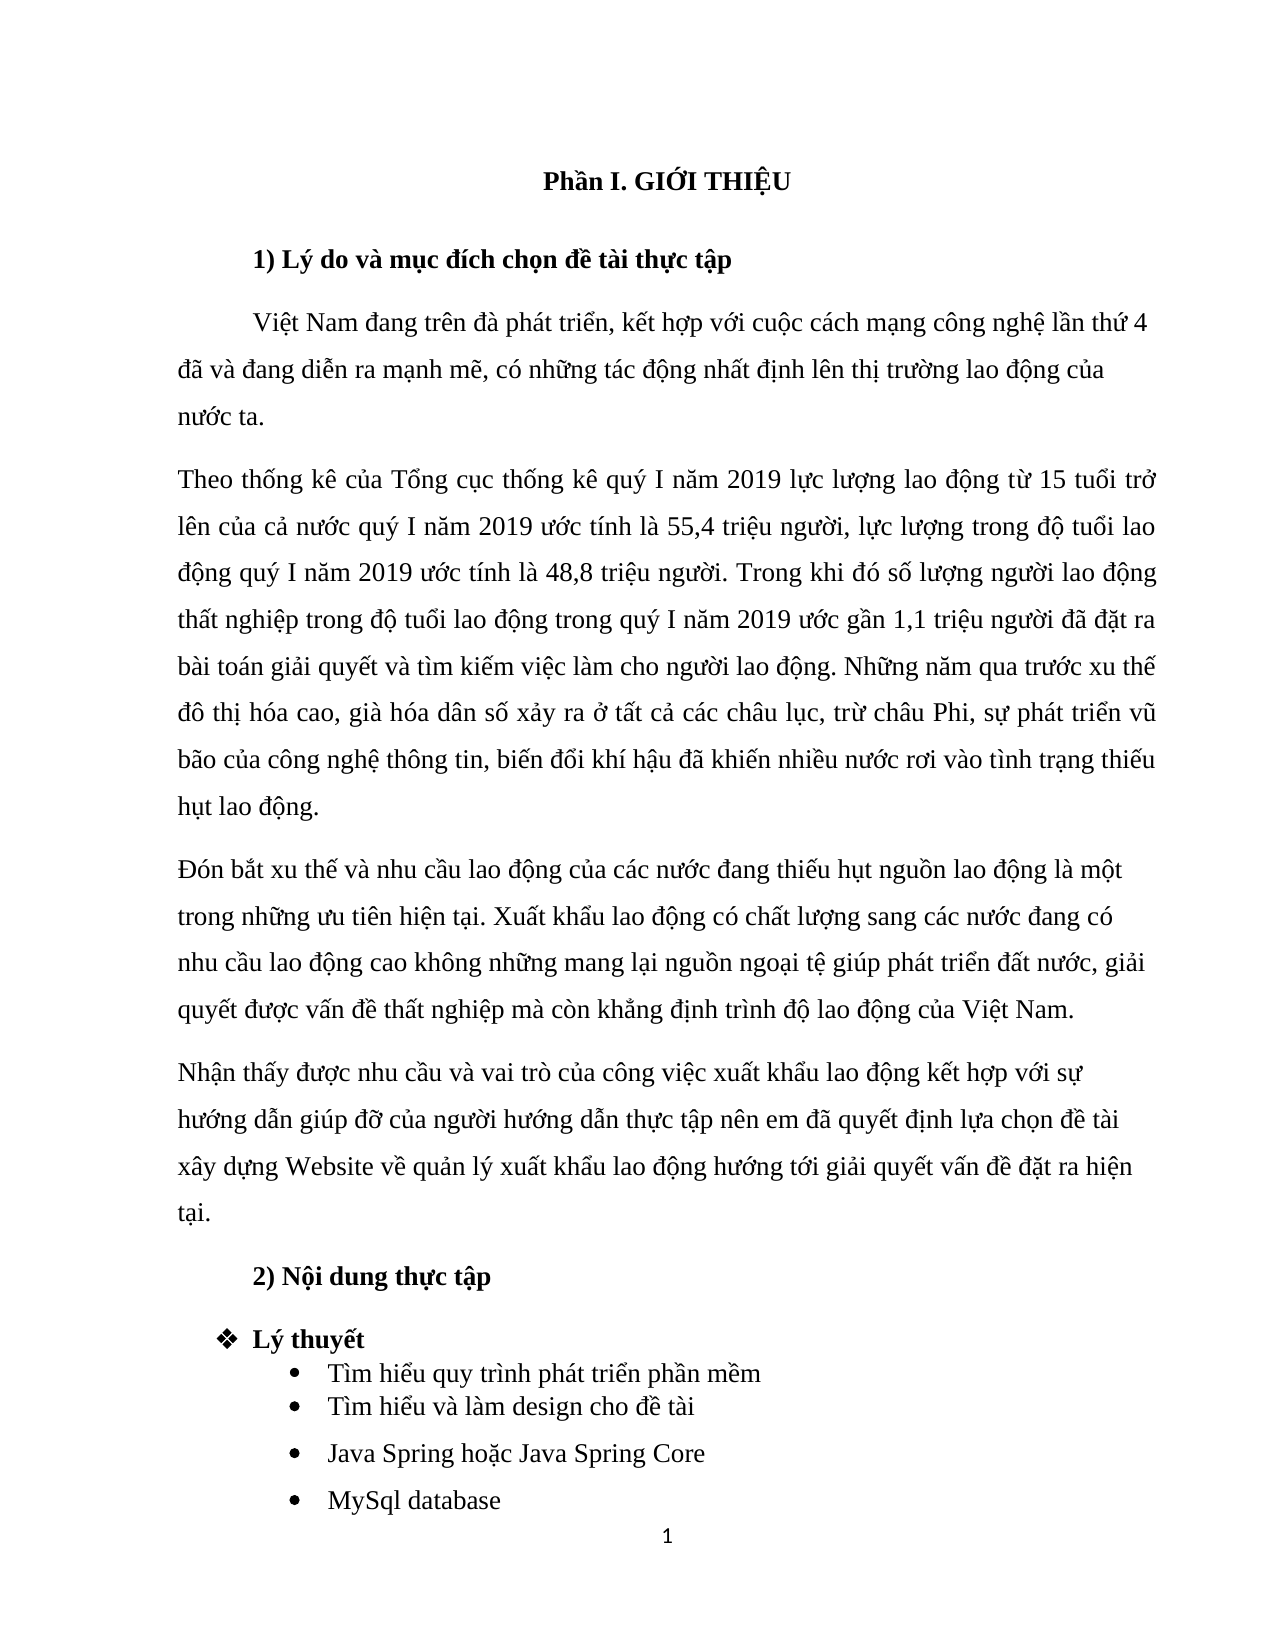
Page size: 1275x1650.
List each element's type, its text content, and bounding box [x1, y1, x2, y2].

text Nội dung thực tập [252, 1260, 1157, 1291]
text Lý do và mục đích chọn đề tài thực tập [252, 243, 1157, 274]
list Tìm hiểu và làm design cho đề tài [290, 1391, 1157, 1422]
text Theo thống kê của Tổng cục thống kê quý I năm 2019 lực lượng lao động từ 15 tuổi trở lên của cả nước quý I năm 2019 ước tính là 55,4 triệu người, lực lượng trong độ tuổi lao động quý I năm 2019 ước tính là 48,8 triệu người. Trong khi đó số lượng người lao động thất nghiệp trong độ tuổi lao động trong quý I năm 2019 ước gần 1,1 triệu người đã đặt ra bài toán giải quyết và tìm kiếm việc làm cho người lao động. Những năm qua trước xu thế đô thị hóa cao, già hóa dân số xảy ra ở tất cả các châu lục, trừ châu Phi, sự phát triển vũ bão của công nghệ thông tin, biến đổi khí hậu đã khiến nhiều nước rơi vào tình trạng thiếu hụt lao động. [177, 463, 1157, 821]
text GIỚI THIỆU [177, 165, 1157, 196]
text Đón bắt xu thế và nhu cầu lao động của các nước đang thiếu hụt nguồn lao động là một trong những ưu tiên hiện tại. Xuất khẩu lao động có chất lượng sang các nước đang có nhu cầu lao động cao không những mang lại nguồn ngoại tệ giúp phát triển đất nước, giải quyết được vấn đề thất nghiệp mà còn khẳng định trình độ lao động của Việt Nam. [177, 853, 1157, 1024]
list Tìm hiểu quy trình phát triển phần mềm [290, 1357, 1157, 1388]
text Nhận thấy được nhu cầu và vai trò của công việc xuất khẩu lao động kết hợp với sự hướng dẫn giúp đỡ của người hướng dẫn thực tập nên em đã quyết định lựa chọn đề tài xây dựng Website về quản lý xuất khẩu lao động hướng tới giải quyết vấn đề đặt ra hiện tại. [177, 1056, 1157, 1227]
text Việt Nam đang trên đà phát triển, kết hợp với cuộc cách mạng công nghệ lần thứ 4 đã và đang diễn ra mạnh mẽ, có những tác động nhất định lên thị trường lao động của nước ta. [177, 306, 1157, 431]
list Java Spring hoặc Java Spring Core [290, 1437, 1157, 1469]
list MySql database [290, 1484, 1157, 1516]
list Lý thuyết [215, 1323, 1157, 1354]
